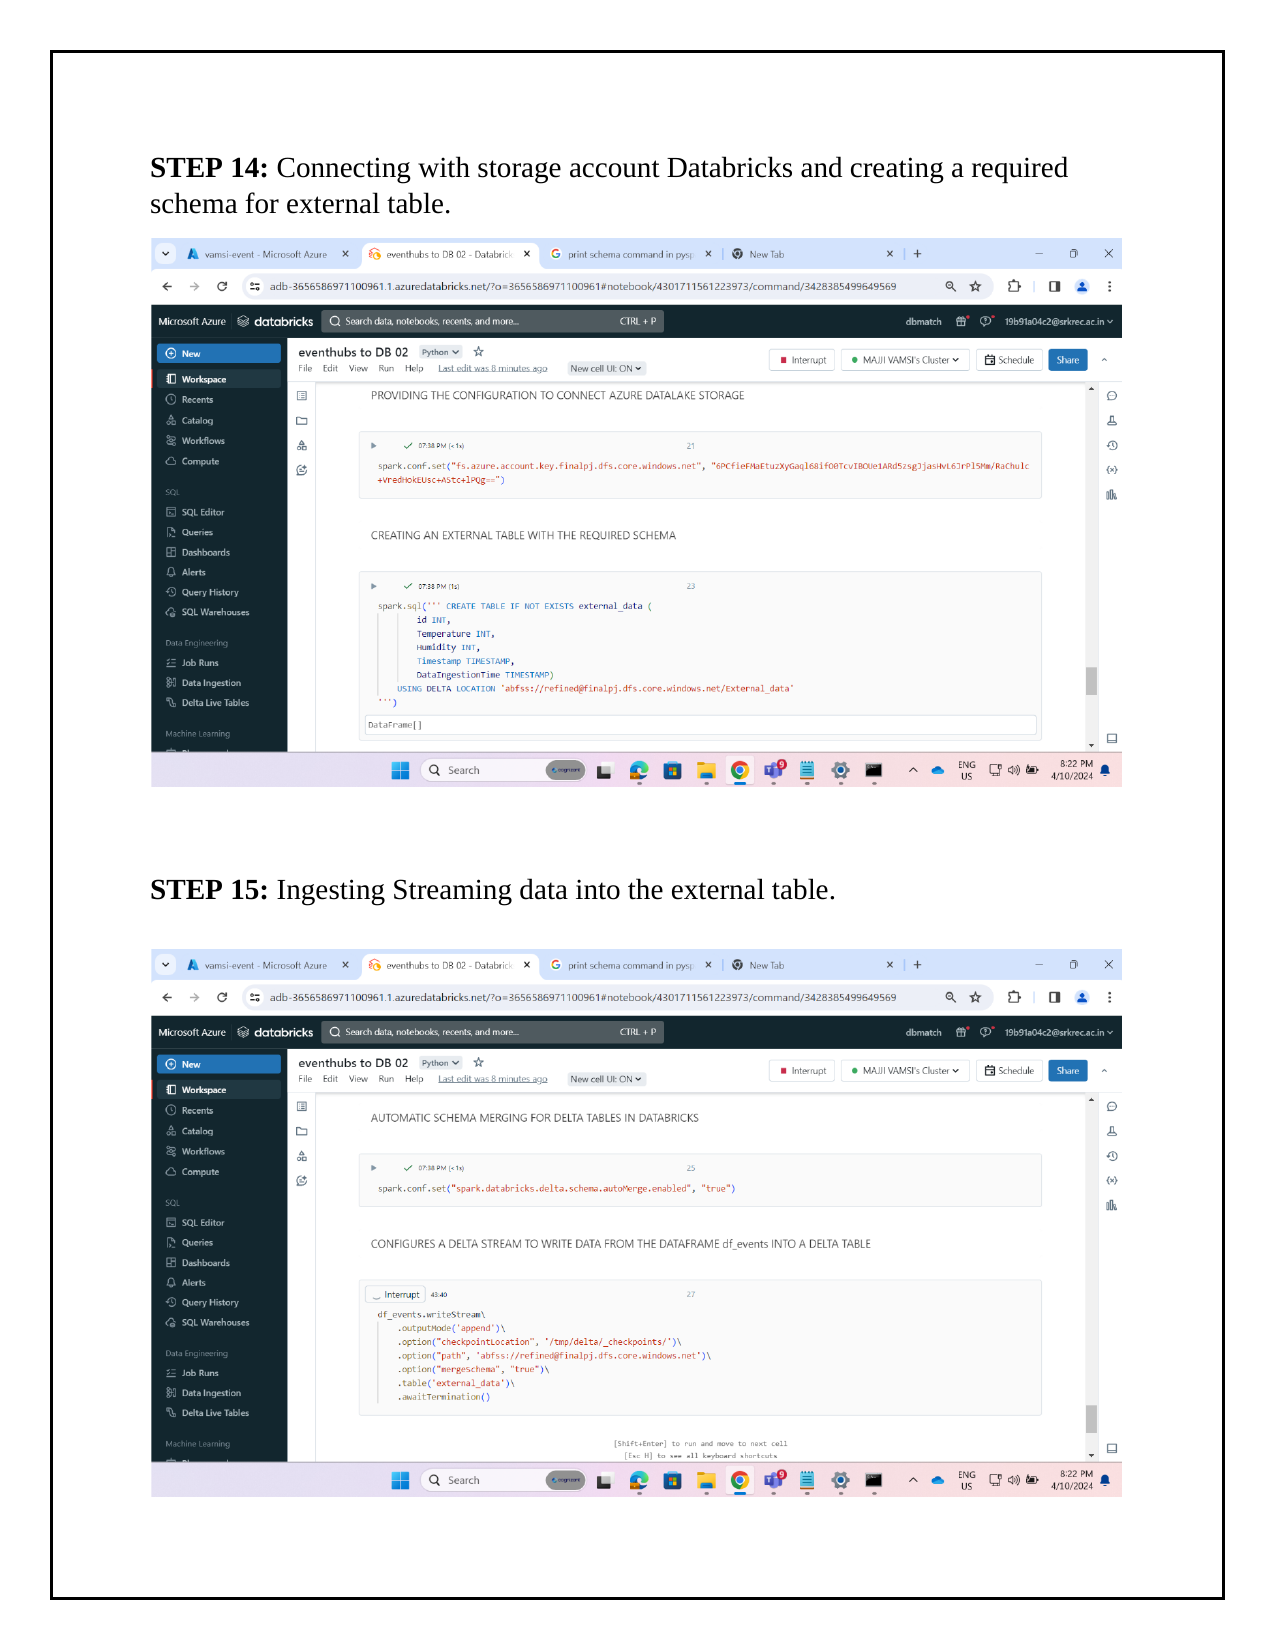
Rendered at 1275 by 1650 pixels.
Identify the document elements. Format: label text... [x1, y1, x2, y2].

text STEP 15: Ingesting Streaming data into the external table. [150, 872, 1125, 906]
text STEP 14: Connecting with storage account Databricks and creating a required schema for external table. [150, 150, 1125, 220]
picture [150, 949, 1122, 1496]
picture [150, 238, 1122, 786]
